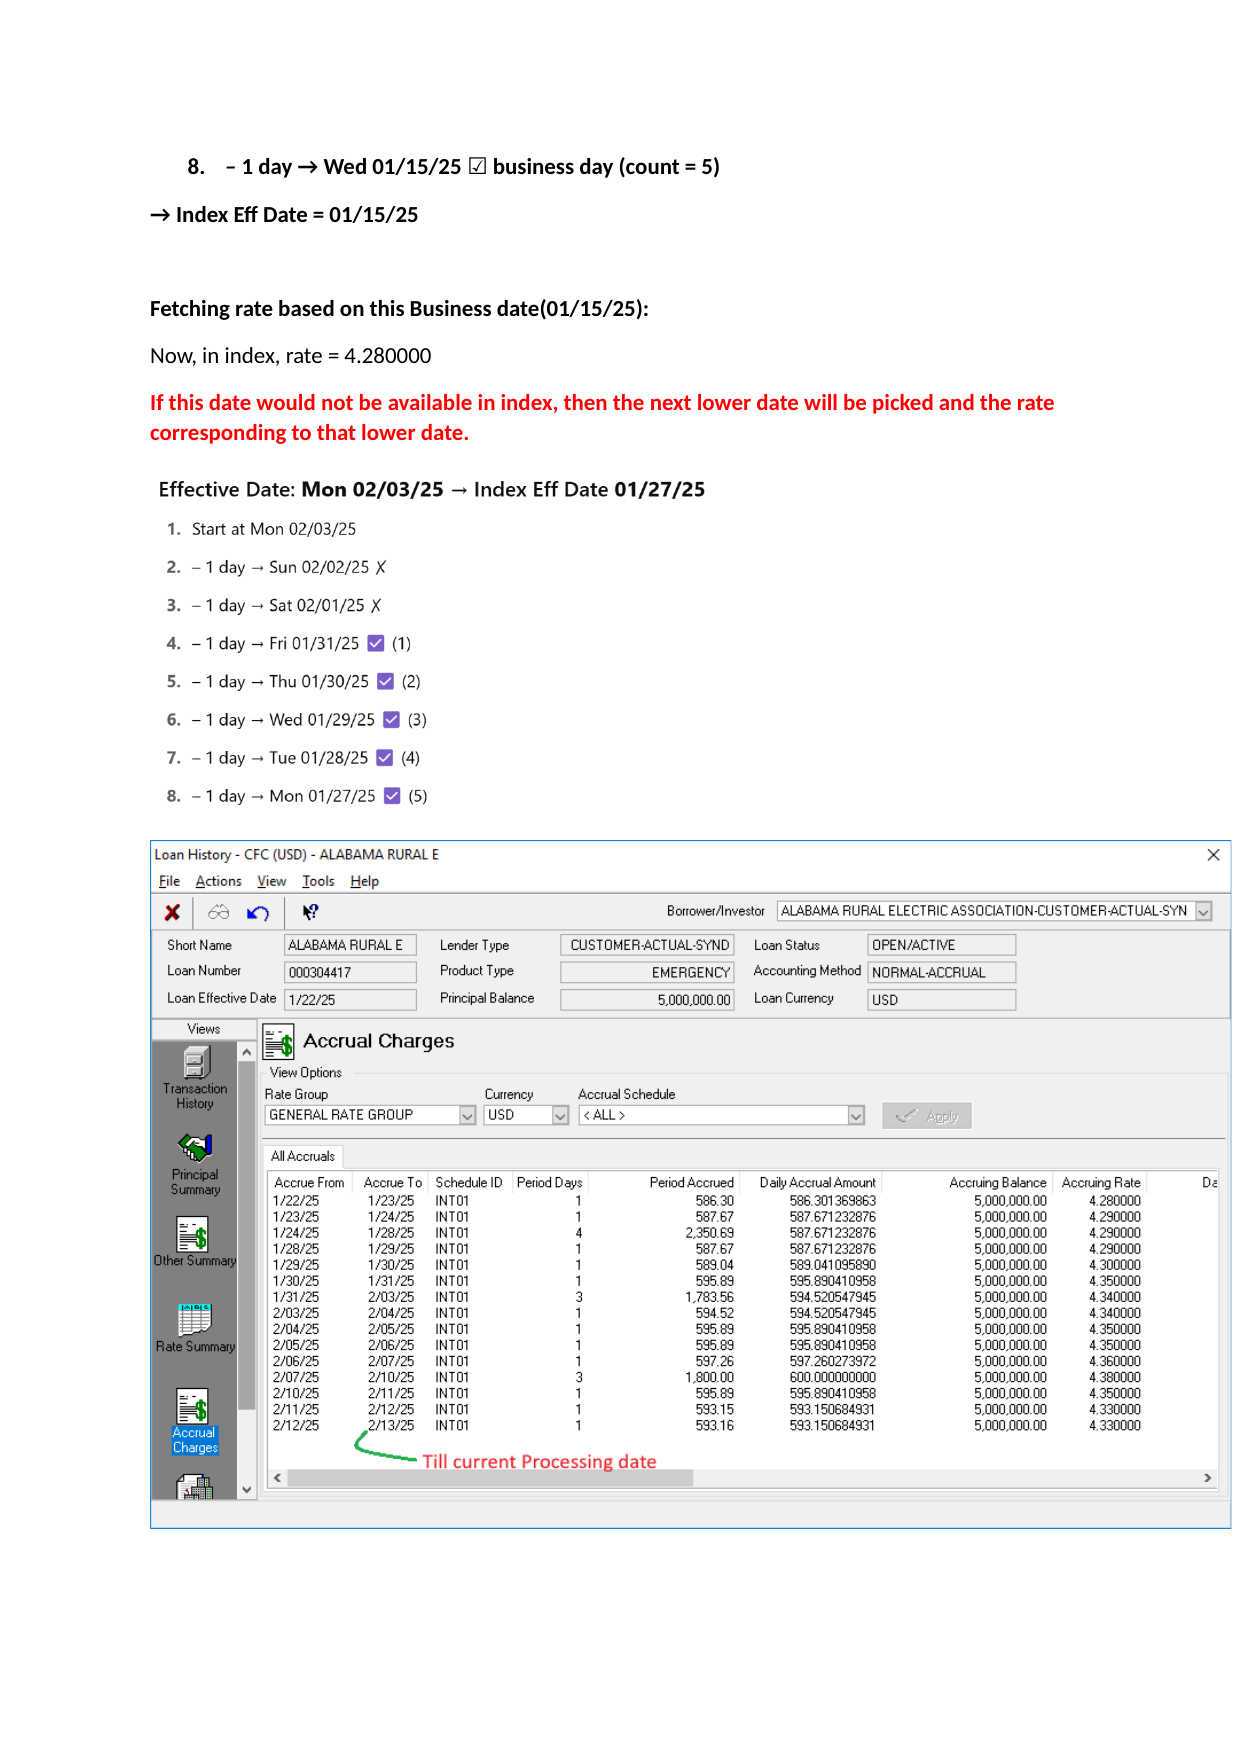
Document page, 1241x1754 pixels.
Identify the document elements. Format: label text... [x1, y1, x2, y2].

picture [150, 465, 711, 822]
picture [150, 840, 1232, 1529]
list – 1 day → Wed 01/15/25 ☑ business day (count = 5) [187, 150, 1090, 181]
text If this date would not be available in index, then the next lower date will be picked and the rate corresponding to that lower date. [150, 388, 1090, 446]
text → Index Eff Date = 01/15/25 [150, 200, 1090, 228]
text Now, in index, rate = 4.280000 [150, 341, 1090, 369]
text Fetching rate based on this Business date(01/15/25): [150, 294, 1090, 322]
